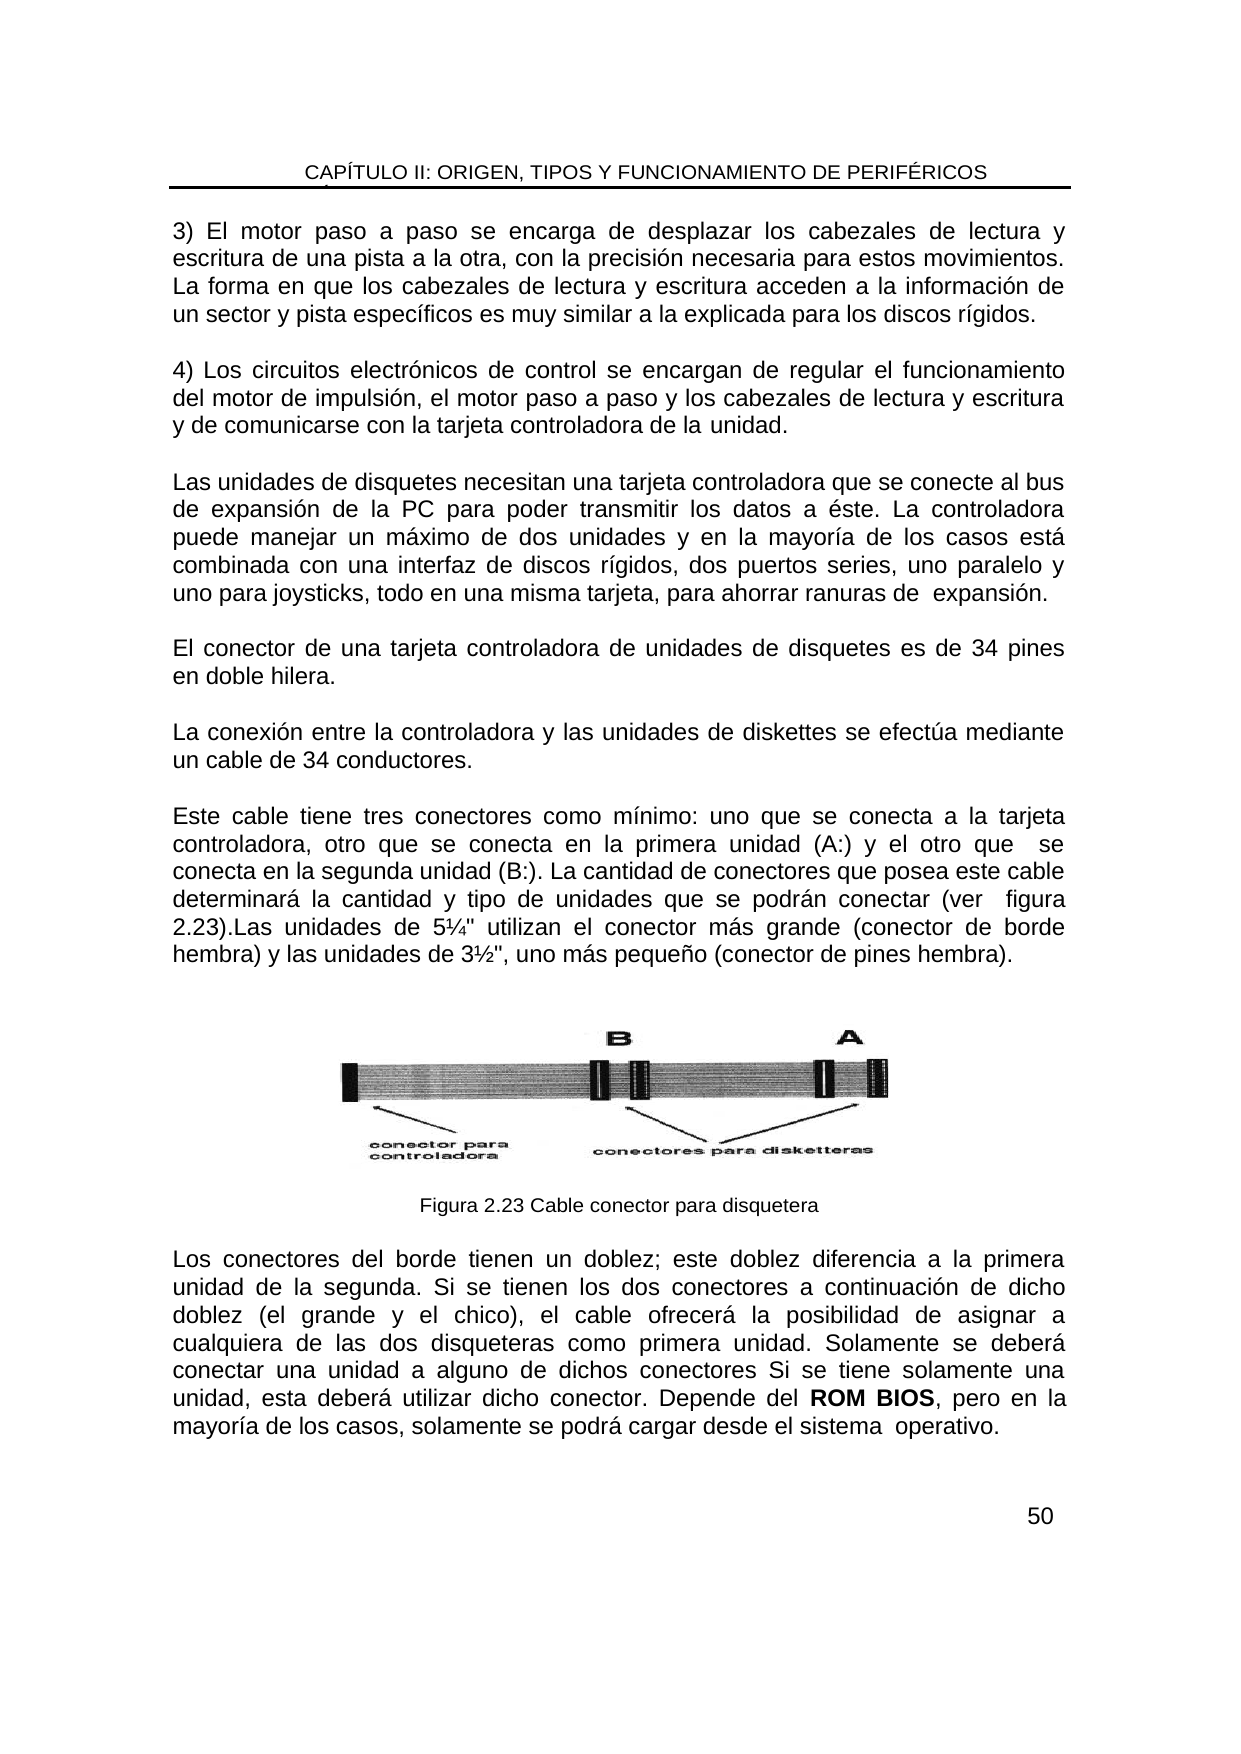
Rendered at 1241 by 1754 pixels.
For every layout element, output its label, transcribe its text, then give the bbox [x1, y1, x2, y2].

list El motor paso a paso se encarga de desplazar los cabezales de lectura y escritura de una pista a la otra, con la precisión necesaria para estos movimientos. La forma en que los cabezales de lectura y escritura acceden a la información de un sector y pista específicos es muy similar a la explicada para los discos rígidos. [172, 217, 1067, 327]
text La conexión entre la controladora y las unidades de diskettes se efectúa mediante un cable de 34 conductores. [172, 718, 1066, 774]
text Los conectores del borde tienen un doblez; este doblez diferencia a la primera unidad de la segunda. Si se tienen los dos conectores a continuación de dicho doblez (el grande y el chico), el cable ofrecerá la posibilidad de asignar a cualquiera de las dos disqueteras como primera unidad. Solamente se deberá conectar una unidad a alguno de dichos conectores Si se tiene solamente una unidad, esta deberá utilizar dicho conector. Depende del ROM BIOS, pero en la mayoría de los casos, solamente se podrá cargar desde el sistema operativo. [172, 1245, 1067, 1440]
text El conector de una tarjeta controladora de unidades de disquetes es de 34 pines en doble hilera. [172, 634, 1066, 690]
text Las unidades de disquetes necesitan una tarjeta controladora que se conecte al bus de expansión de la PC para poder transmitir los datos a éste. La controladora puede manejar un máximo de dos unidades y en la mayoría de los casos está combinada con una interfaz de discos rígidos, dos puertos series, uno paralelo y uno para joysticks, todo en una misma tarjeta, para ahorrar ranuras de expansión. [172, 468, 1067, 606]
text Figura 2.23 Cable conector para disquetera [137, 1194, 1101, 1216]
list Los circuitos electrónicos de control se encargan de regular el funcionamiento del motor de impulsión, el motor paso a paso y los cabezales de lectura y escritura y de comunicarse con la tarjeta controladora de la unidad. [172, 356, 1066, 439]
picture [338, 1024, 889, 1169]
text Este cable tiene tres conectores como mínimo: uno que se conecta a la tarjeta controladora, otro que se conecta en la primera unidad (A:) y el otro que se conecta en la segunda unidad (B:). La cantidad de conectores que posea este cable determinará la cantidad y tipo de unidades que se podrán conectar (ver figura 2.23).Las unidades de 5¼" utilizan el conector más grande (conector de borde hembra) y las unidades de 3½", uno más pequeño (conector de pines hembra). [172, 802, 1067, 968]
